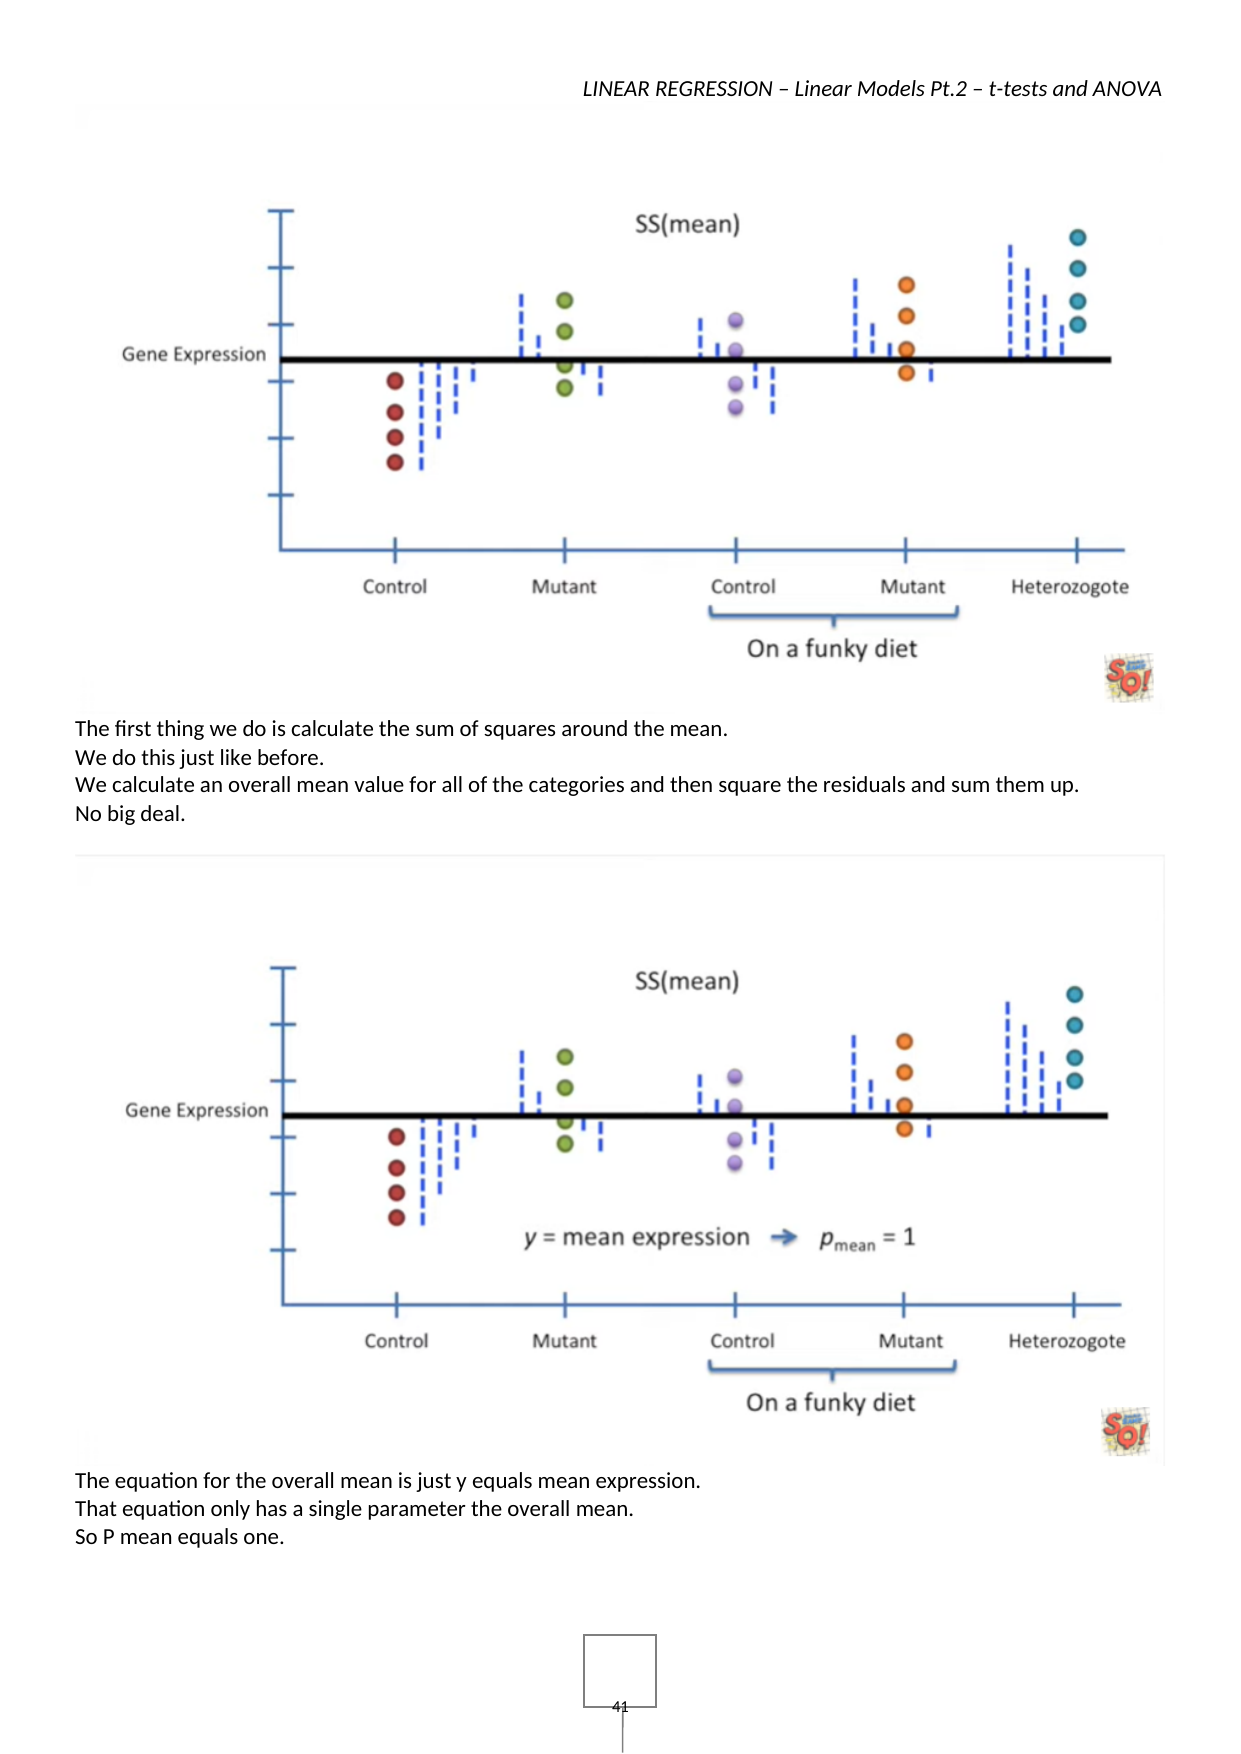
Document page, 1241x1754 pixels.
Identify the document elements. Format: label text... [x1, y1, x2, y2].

text That equation only has a single parameter the overall mean. [75, 1494, 1165, 1522]
text No big deal. [75, 799, 1165, 827]
text We do this just like before. [75, 743, 1165, 771]
picture [75, 101, 1166, 715]
text The equation for the overall mean is just y equals mean expression. [75, 1466, 1165, 1494]
picture [75, 854, 1166, 1466]
text We calculate an overall mean value for all of the categories and then square the residuals and sum them up. [75, 771, 1165, 799]
text So P mean equals one. [75, 1522, 1165, 1550]
text The first thing we do is calculate the sum of squares around the mean. [75, 715, 1165, 743]
